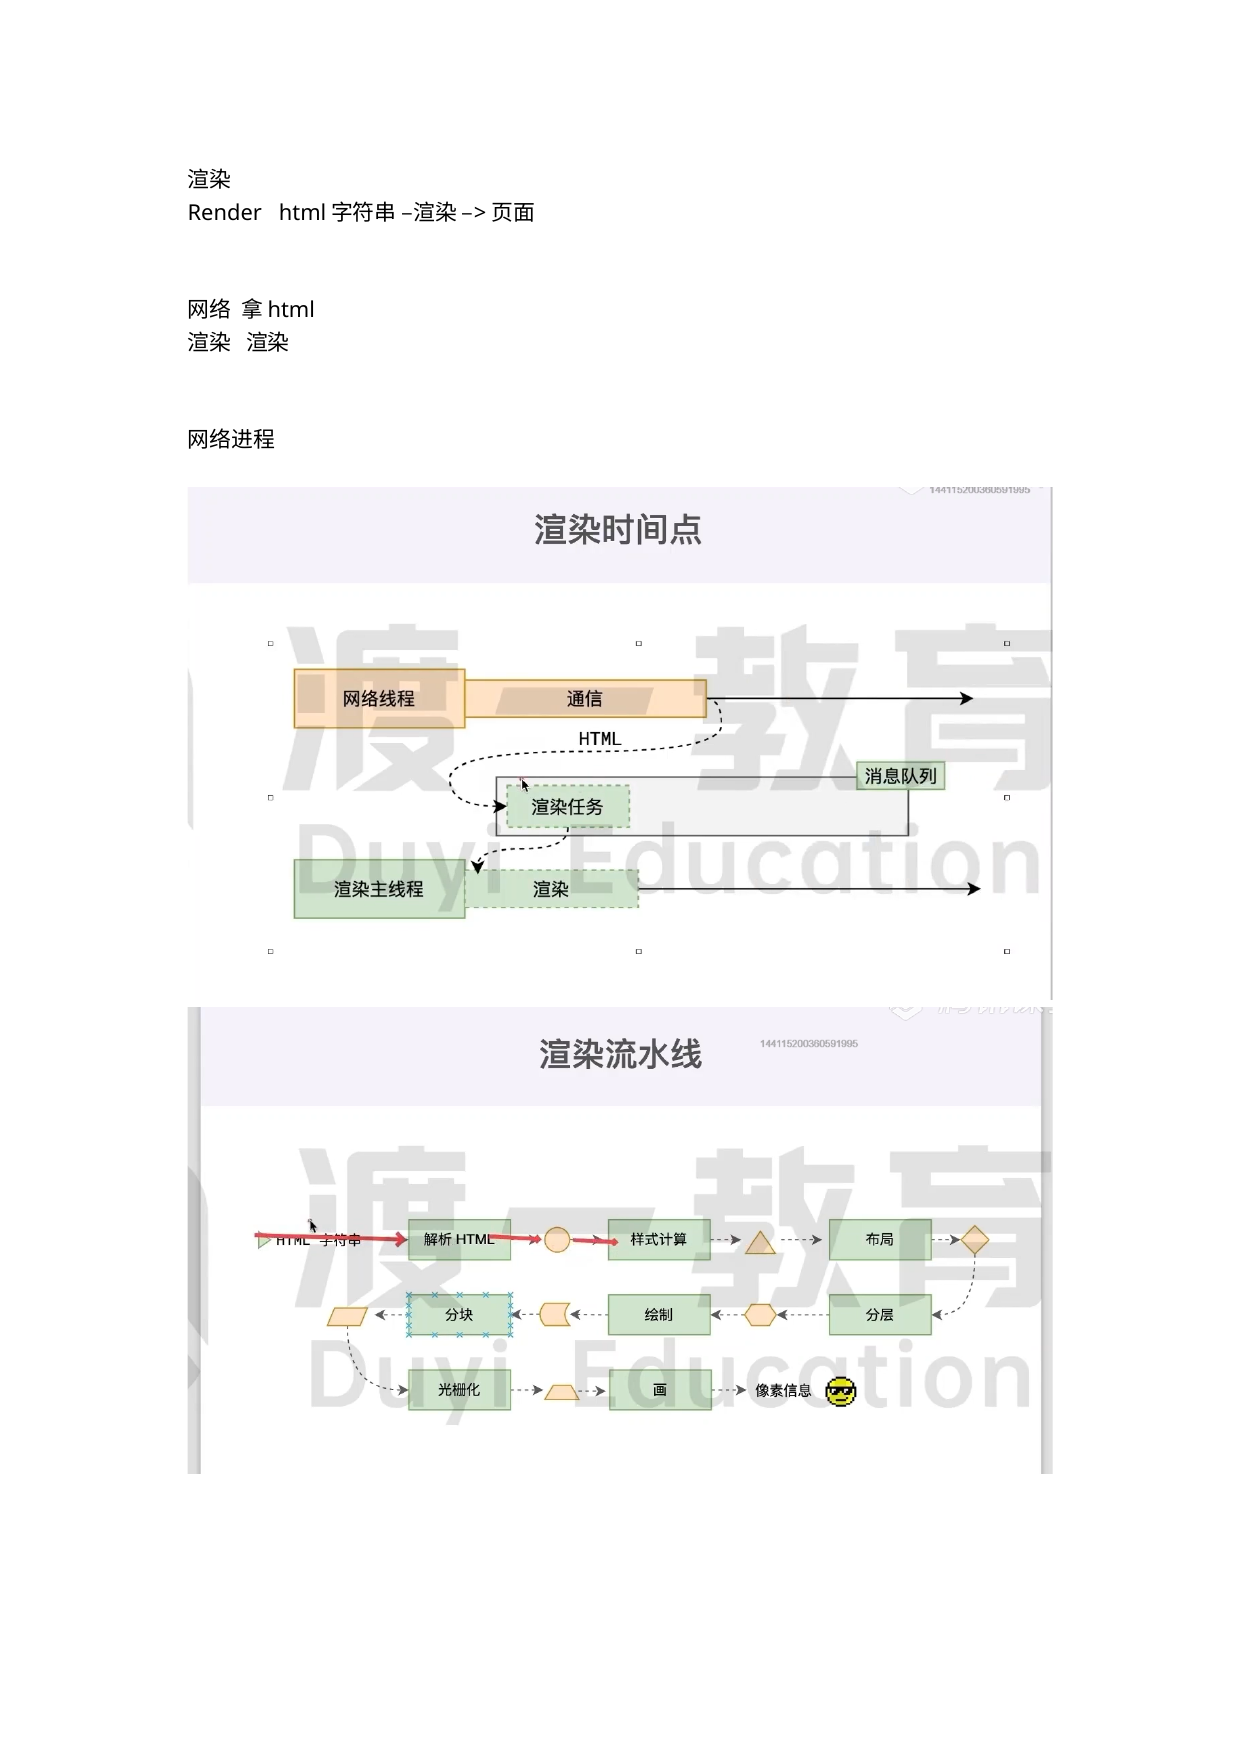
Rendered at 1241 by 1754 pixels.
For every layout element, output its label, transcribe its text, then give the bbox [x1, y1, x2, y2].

text 渲染 [187, 162, 1053, 194]
text 网络进程 [187, 422, 1053, 454]
picture [187, 487, 1053, 1000]
picture [187, 1007, 1053, 1474]
text 网络 拿html [187, 292, 1053, 324]
text 渲染 渲染 [187, 324, 1053, 357]
text Render html字符串 –渲染 –> 页面 [187, 194, 1053, 227]
